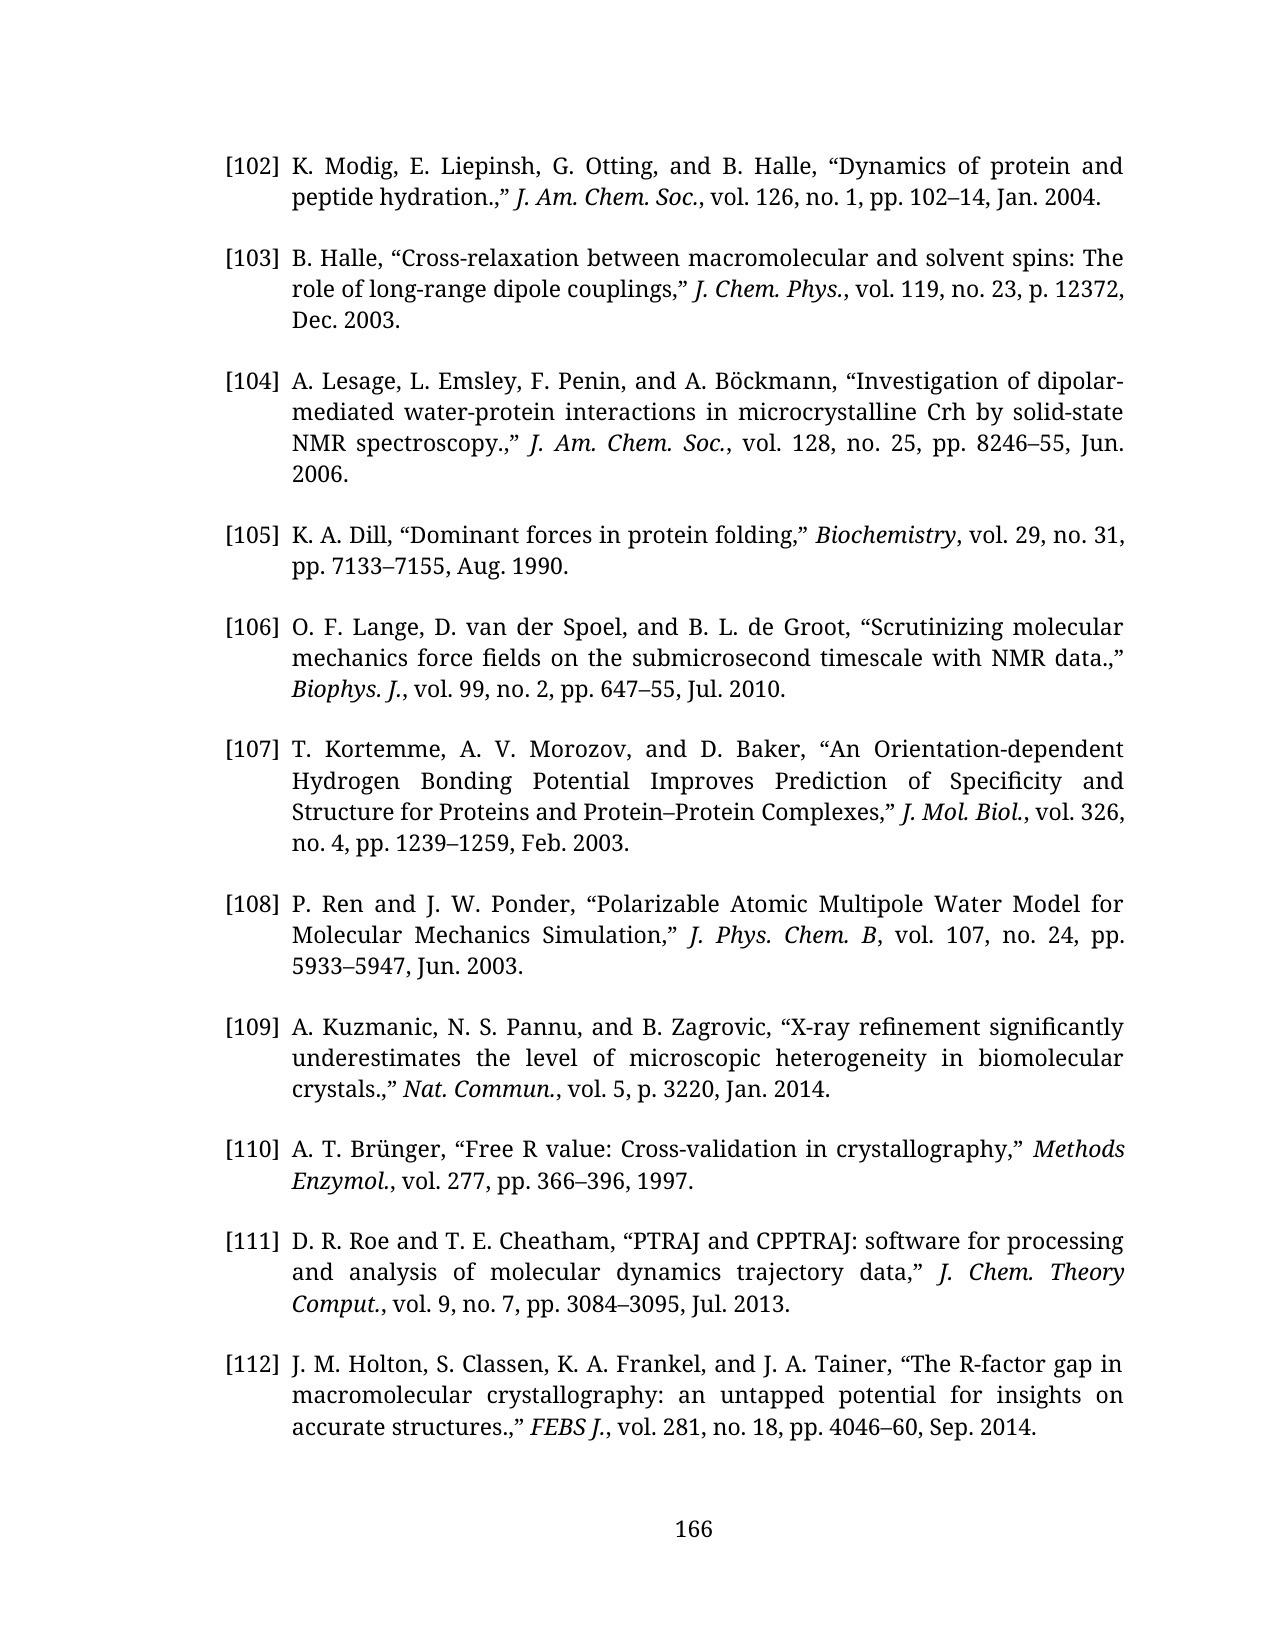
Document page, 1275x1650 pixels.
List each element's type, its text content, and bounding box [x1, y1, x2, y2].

text [106] O. F. Lange, D. van der Spoel, and B. L. de Groot, “Scrutinizing molecular mechanics force fields on the submicrosecond timescale with NMR data.,” Biophys. J., vol. 99, no. 2, pp. 647–55, Jul. 2010. [225, 610, 1125, 704]
text [108] P. Ren and J. W. Ponder, “Polarizable Atomic Multipole Water Model for Molecular Mechanics Simulation,” J. Phys. Chem. B, vol. 107, no. 24, pp. 5933–5947, Jun. 2003. [225, 887, 1125, 981]
text [112] J. M. Holton, S. Classen, K. A. Frankel, and J. A. Tainer, “The R-factor gap in macromolecular crystallography: an untapped potential for insights on accurate structures.,” FEBS J., vol. 281, no. 18, pp. 4046–60, Sep. 2014. [225, 1348, 1125, 1442]
text [110] A. T. Brünger, “Free R value: Cross-validation in crystallography,” Methods Enzymol., vol. 277, pp. 366–396, 1997. [225, 1133, 1125, 1196]
text [103] B. Halle, “Cross-relaxation between macromolecular and solvent spins: The role of long-range dipole couplings,” J. Chem. Phys., vol. 119, no. 23, p. 12372, Dec. 2003. [225, 242, 1125, 335]
text [111] D. R. Roe and T. E. Cheatham, “PTRAJ and CPPTRAJ: software for processing and analysis of molecular dynamics trajectory data,” J. Chem. Theory Comput., vol. 9, no. 7, pp. 3084–3095, Jul. 2013. [225, 1225, 1125, 1319]
text [104] A. Lesage, L. Emsley, F. Penin, and A. Böckmann, “Investigation of dipolar-mediated water-protein interactions in microcrystalline Crh by solid-state NMR spectroscopy.,” J. Am. Chem. Soc., vol. 128, no. 25, pp. 8246–55, Jun. 2006. [225, 364, 1125, 489]
text [109] A. Kuzmanic, N. S. Pannu, and B. Zagrovic, “X-ray refinement significantly underestimates the level of microscopic heterogeneity in biomolecular crystals.,” Nat. Commun., vol. 5, p. 3220, Jan. 2014. [225, 1010, 1125, 1104]
text [107] T. Kortemme, A. V. Morozov, and D. Baker, “An Orientation-dependent Hydrogen Bonding Potential Improves Prediction of Specificity and Structure for Proteins and Protein–Protein Complexes,” J. Mol. Biol., vol. 326, no. 4, pp. 1239–1259, Feb. 2003. [225, 733, 1125, 858]
text [105] K. A. Dill, “Dominant forces in protein folding,” Biochemistry, vol. 29, no. 31, pp. 7133–7155, Aug. 1990. [225, 519, 1125, 581]
text [102] K. Modig, E. Liepinsh, G. Otting, and B. Halle, “Dynamics of protein and peptide hydration.,” J. Am. Chem. Soc., vol. 126, no. 1, pp. 102–14, Jan. 2004. [225, 150, 1125, 212]
